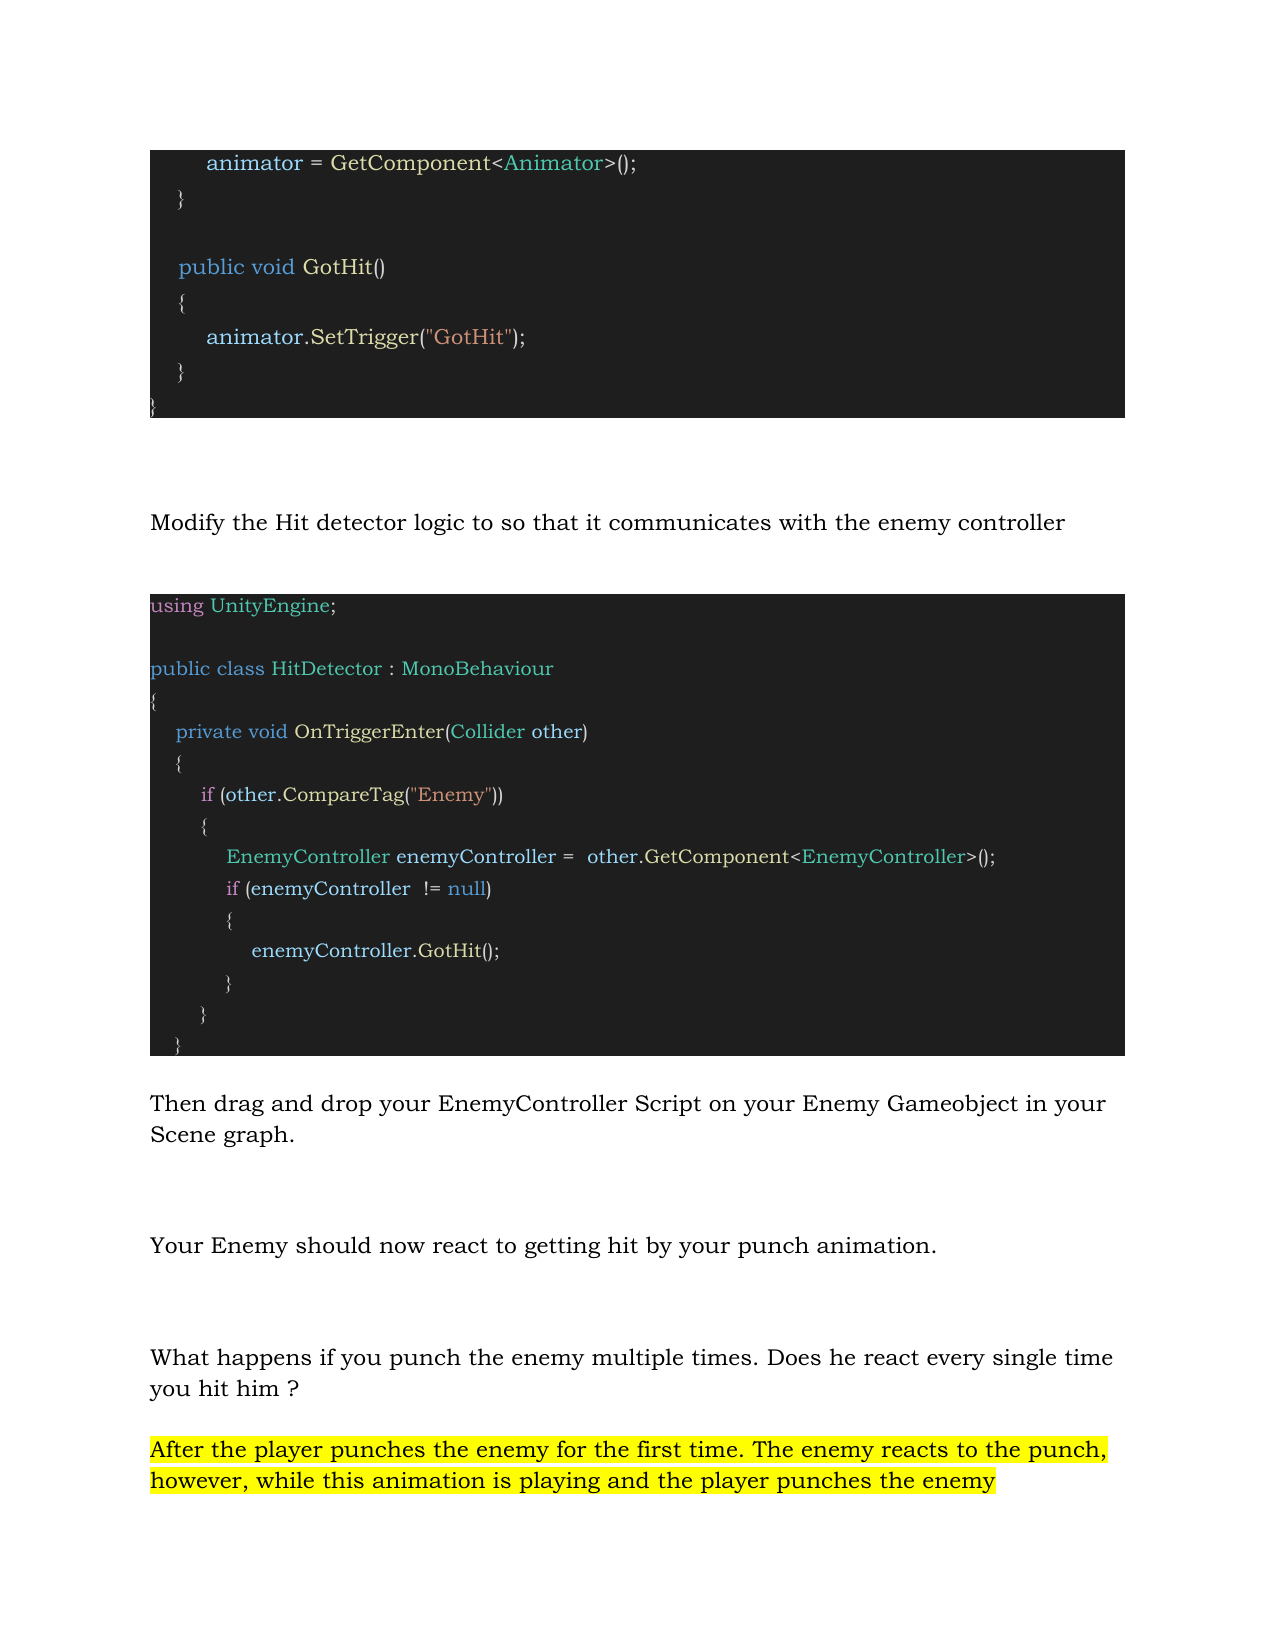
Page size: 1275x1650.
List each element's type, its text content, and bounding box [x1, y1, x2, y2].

text } [150, 971, 1125, 994]
text { [150, 751, 1125, 774]
text { [150, 289, 1125, 314]
text if (enemyController != null) [150, 876, 1125, 900]
text } [150, 185, 1125, 210]
text animator = GetComponent<Animator>(); [150, 150, 1125, 176]
text public class HitDetector : MonoBehaviour [150, 657, 1125, 680]
text EnemyController enemyController = other.GetComponent<EnemyController>(); [150, 845, 1125, 868]
text animator.SetTrigger("GotHit"); [150, 323, 1125, 349]
text { [150, 814, 1125, 837]
text } [150, 358, 1125, 384]
text } [150, 393, 1125, 418]
text { [150, 908, 1125, 931]
text Then drag and drop your EnemyController Script on your Enemy Gameobject in your Scene graph. [150, 1089, 1125, 1147]
text Modify the Hit detector logic to so that it communicates with the enemy controller [150, 508, 1125, 565]
text enemyController.GotHit(); [150, 939, 1125, 962]
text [150, 1344, 1125, 1494]
text using UnityEngine; [150, 594, 1125, 617]
text } [150, 1002, 1125, 1025]
text { [150, 688, 1125, 712]
text private void OnTriggerEnter(Collider other) [150, 720, 1125, 743]
text } [150, 1033, 1125, 1056]
text Your Enemy should now react to getting hit by your punch animation. [150, 1232, 1125, 1259]
text public void GotHit() [150, 254, 1125, 280]
text if (other.CompareTag("Enemy")) [150, 782, 1125, 806]
